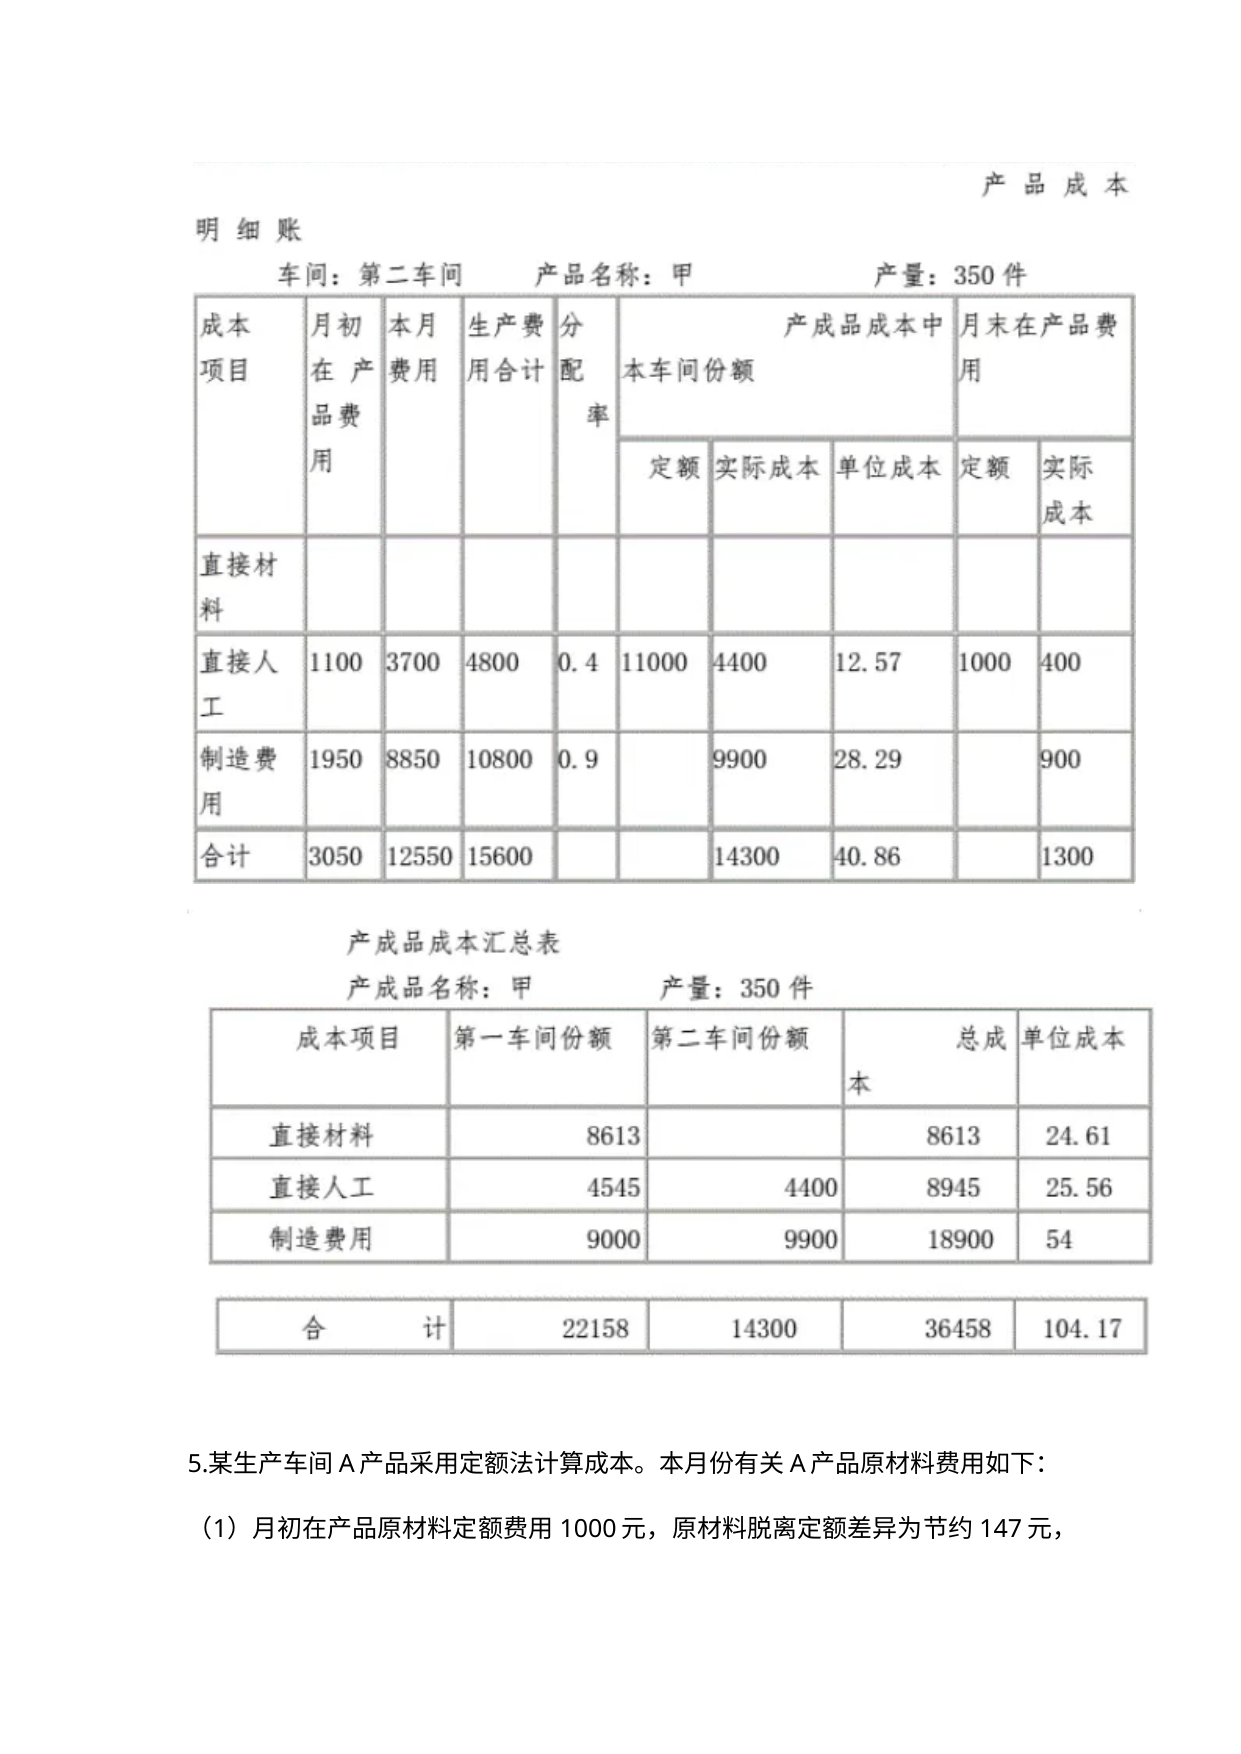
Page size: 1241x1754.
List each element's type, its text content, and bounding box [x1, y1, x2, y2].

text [187, 1494, 1053, 1559]
text 5.某生产车间A产品采用定额法计算成本。本月份有关A产品原材料费用如下： [187, 1429, 1053, 1494]
picture [187, 909, 1157, 1358]
picture [187, 162, 1136, 884]
